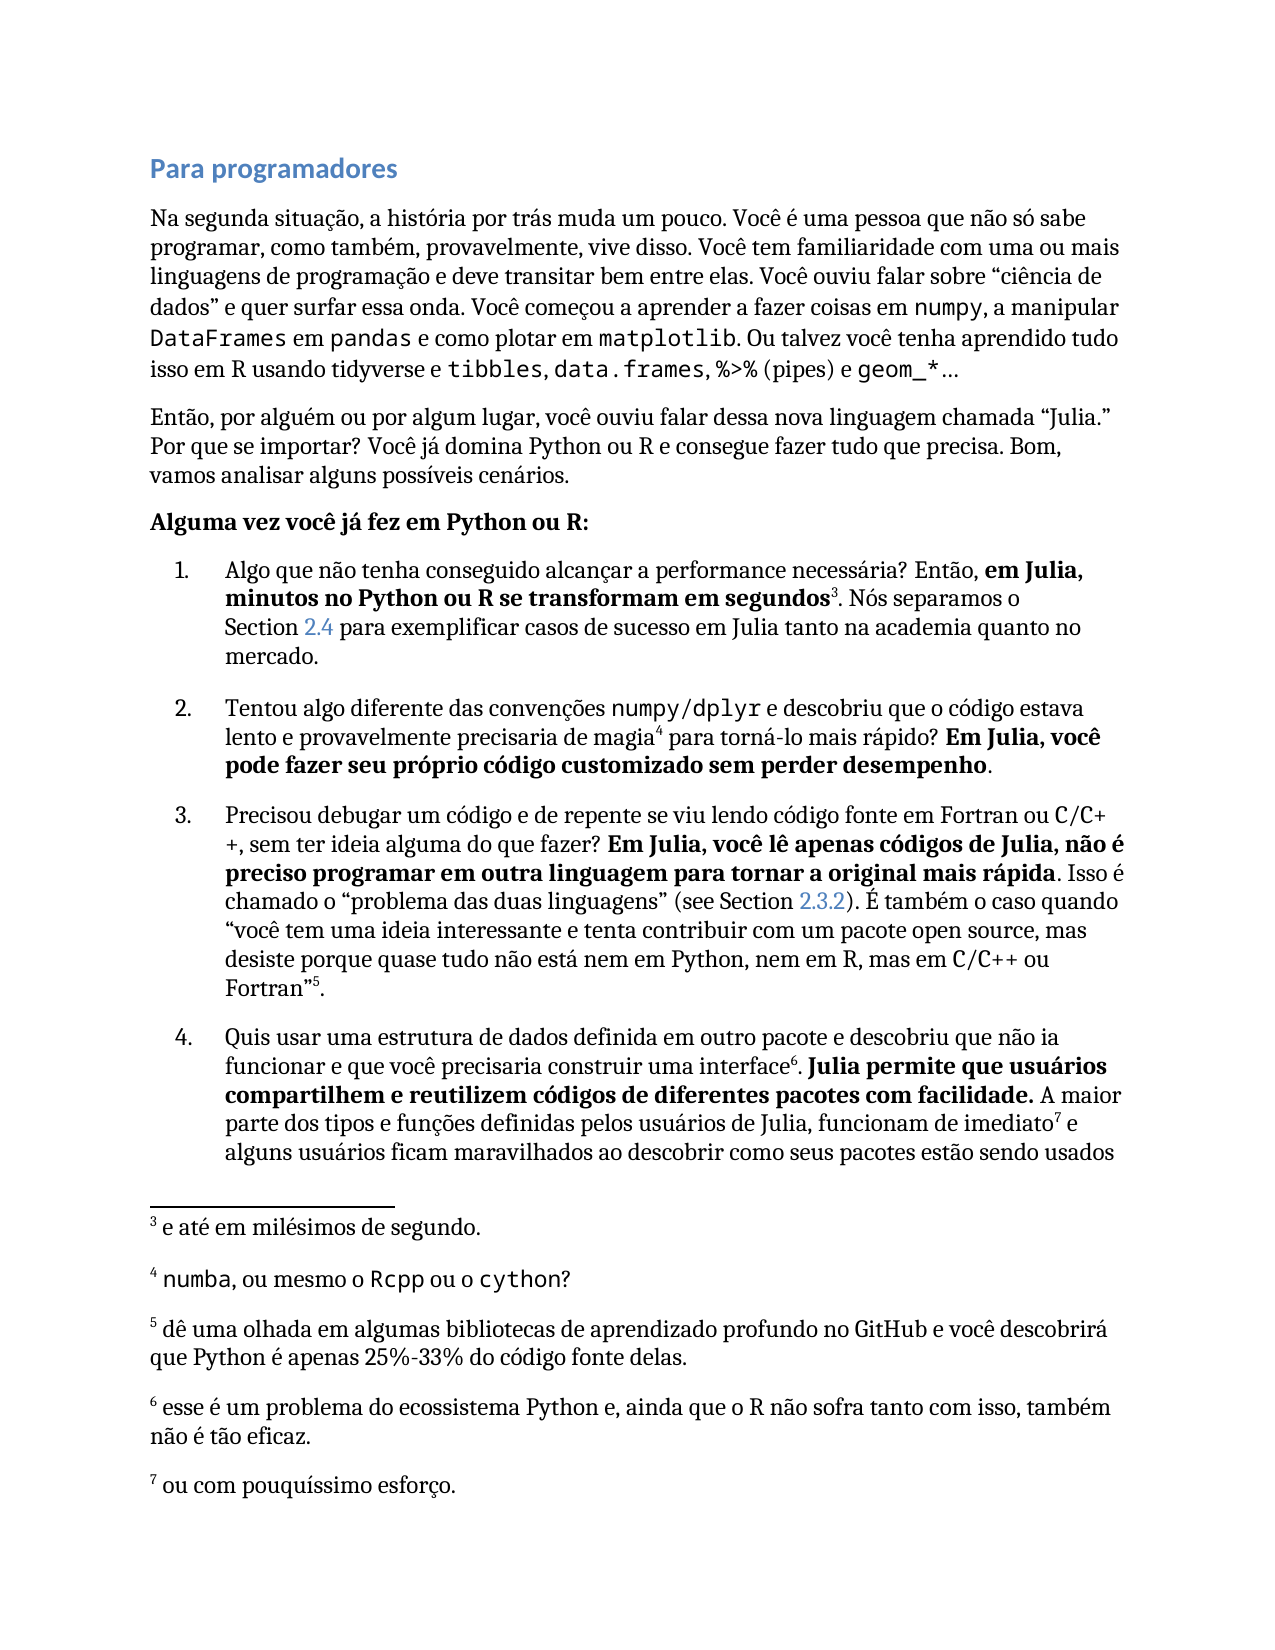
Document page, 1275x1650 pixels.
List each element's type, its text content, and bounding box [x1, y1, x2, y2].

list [175, 1023, 1125, 1167]
list Tentou algo diferente das convenções numpy/dplyr e descobriu que o código estava lento e provavelmente precisaria de magia para torná-lo mais rápido? Em Julia, você pode fazer seu próprio código customizado sem perder desempenho. [175, 691, 1125, 780]
list Algo que não tenha conseguido alcançar a performance necessária? Então, em Julia, minutos no Python ou R se transformam em segundos. Nós separamos o Section 2.4 para exemplificar casos de sucesso em Julia tanto na academia quanto no mercado. [175, 556, 1125, 671]
text Então, por alguém ou por algum lugar, você ouviu falar dessa nova linguagem chamada “Julia.” Por que se importar? Você já domina Python ou R e consegue fazer tudo que precisa. Bom, vamos analisar alguns possíveis cenários. [150, 403, 1125, 489]
subtitle Para programadores [150, 150, 1125, 186]
text Alguma vez você já fez em Python ou R: [150, 508, 1125, 537]
text Na segunda situação, a história por trás muda um pouco. Você é uma pessoa que não só sabe programar, como também, provavelmente, vive disso. Você tem familiaridade com uma ou mais linguagens de programação e deve transitar bem entre elas. Você ouviu falar sobre “ciência de dados” e quer surfar essa onda. Você começou a aprender a fazer coisas em numpy, a manipular DataFrames em pandas e como plotar em matplotlib. Ou talvez você tenha aprendido tudo isso em R usando tidyverse e tibbles, data.frames, %>% (pipes) e geom_*… [150, 204, 1125, 384]
list Precisou debugar um código e de repente se viu lendo código fonte em Fortran ou C/C++, sem ter ideia alguma do que fazer? Em Julia, você lê apenas códigos de Julia, não é preciso programar em outra linguagem para tornar a original mais rápida. Isso é chamado o “problema das duas linguagens” (see Section 2.3.2). É também o caso quando “você tem uma ideia interessante e tenta contribuir com um pacote open source, mas desiste porque quase tudo não está nem em Python, nem em R, mas em C/C++ ou Fortran”. [175, 801, 1125, 1002]
